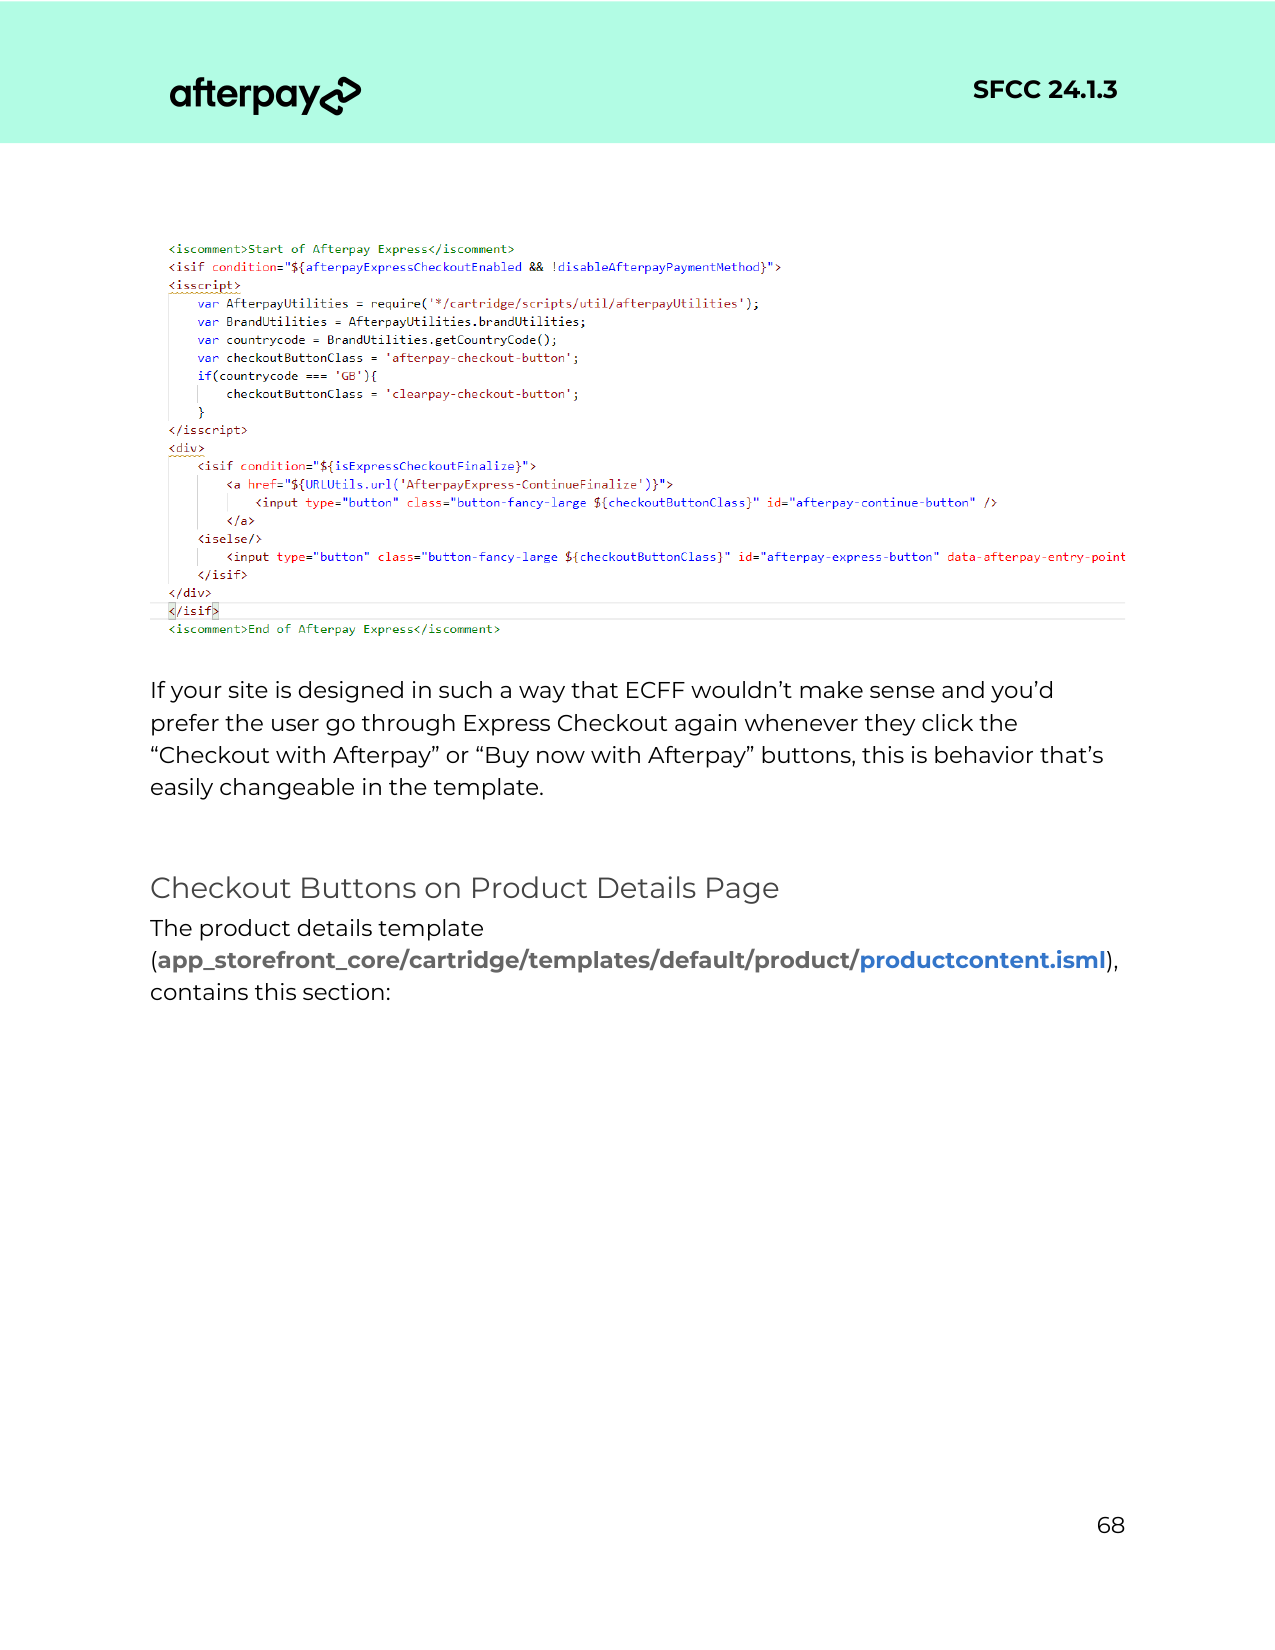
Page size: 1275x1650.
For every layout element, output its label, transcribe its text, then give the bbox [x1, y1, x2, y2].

text The product details template (app_storefront_core/cartridge/templates/default/product/productcontent.isml), contains this section: [150, 914, 1125, 1006]
subtitle Checkout Buttons on Product Details Page [150, 870, 1125, 906]
picture [150, 238, 1125, 641]
picture [134, 48, 397, 144]
text If your site is designed in such a way that ECFF wouldn’t make sense and you’d prefer the user go through Express Checkout again whenever they click the “Checkout with Afterpay” or “Buy now with Afterpay” buttons, this is behavior that’s easily changeable in the template. [150, 677, 1125, 801]
